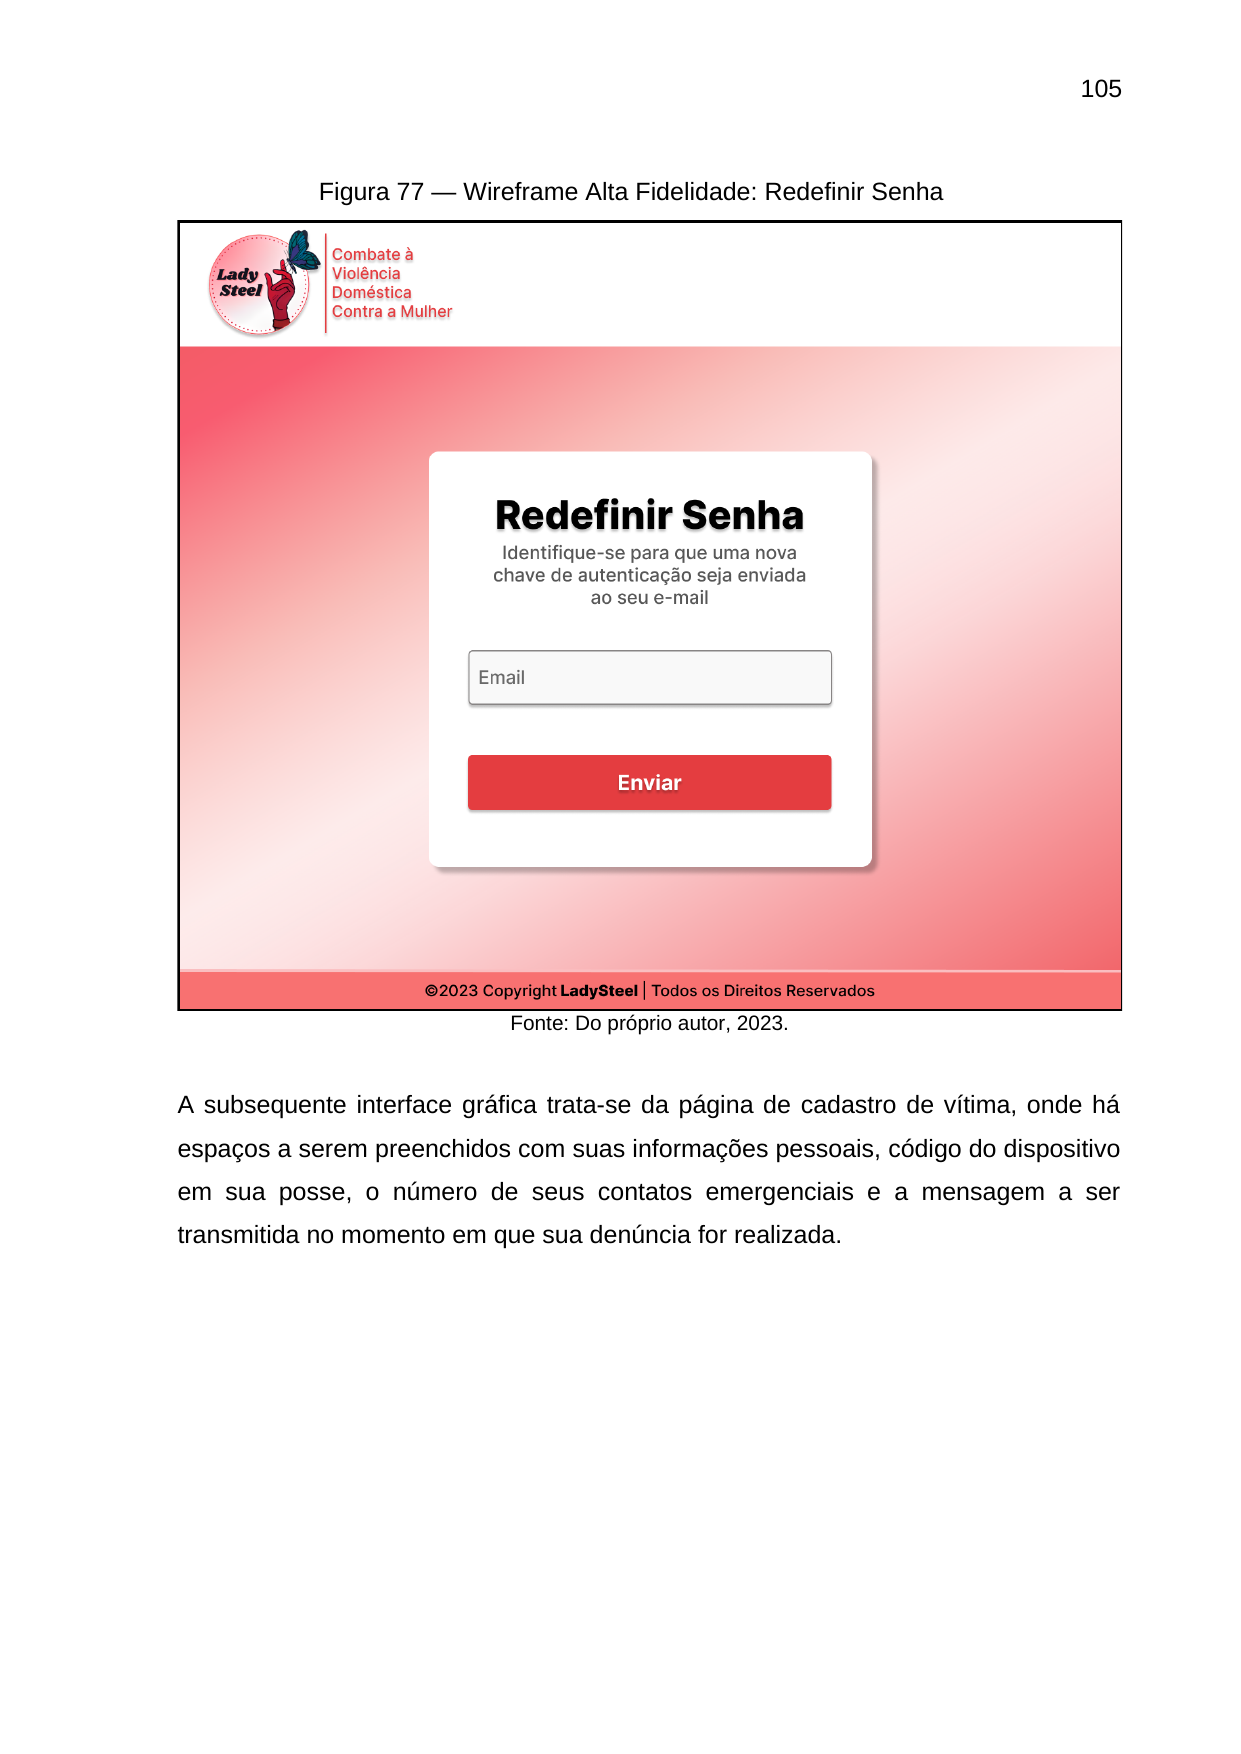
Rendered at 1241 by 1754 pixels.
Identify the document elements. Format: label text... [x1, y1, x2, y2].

text Fonte: Do próprio autor, 2023. [177, 1011, 1122, 1035]
picture [177, 220, 1123, 1011]
text A subsequente interface gráfica trata-se da página de cadastro de vítima, onde há espaços a serem preenchidos com suas informações pessoais, código do dispositivo em sua posse, o número de seus contatos emergenciais e a mensagem a ser transmitida no momento em que sua denúncia for realizada. [177, 1091, 1122, 1249]
